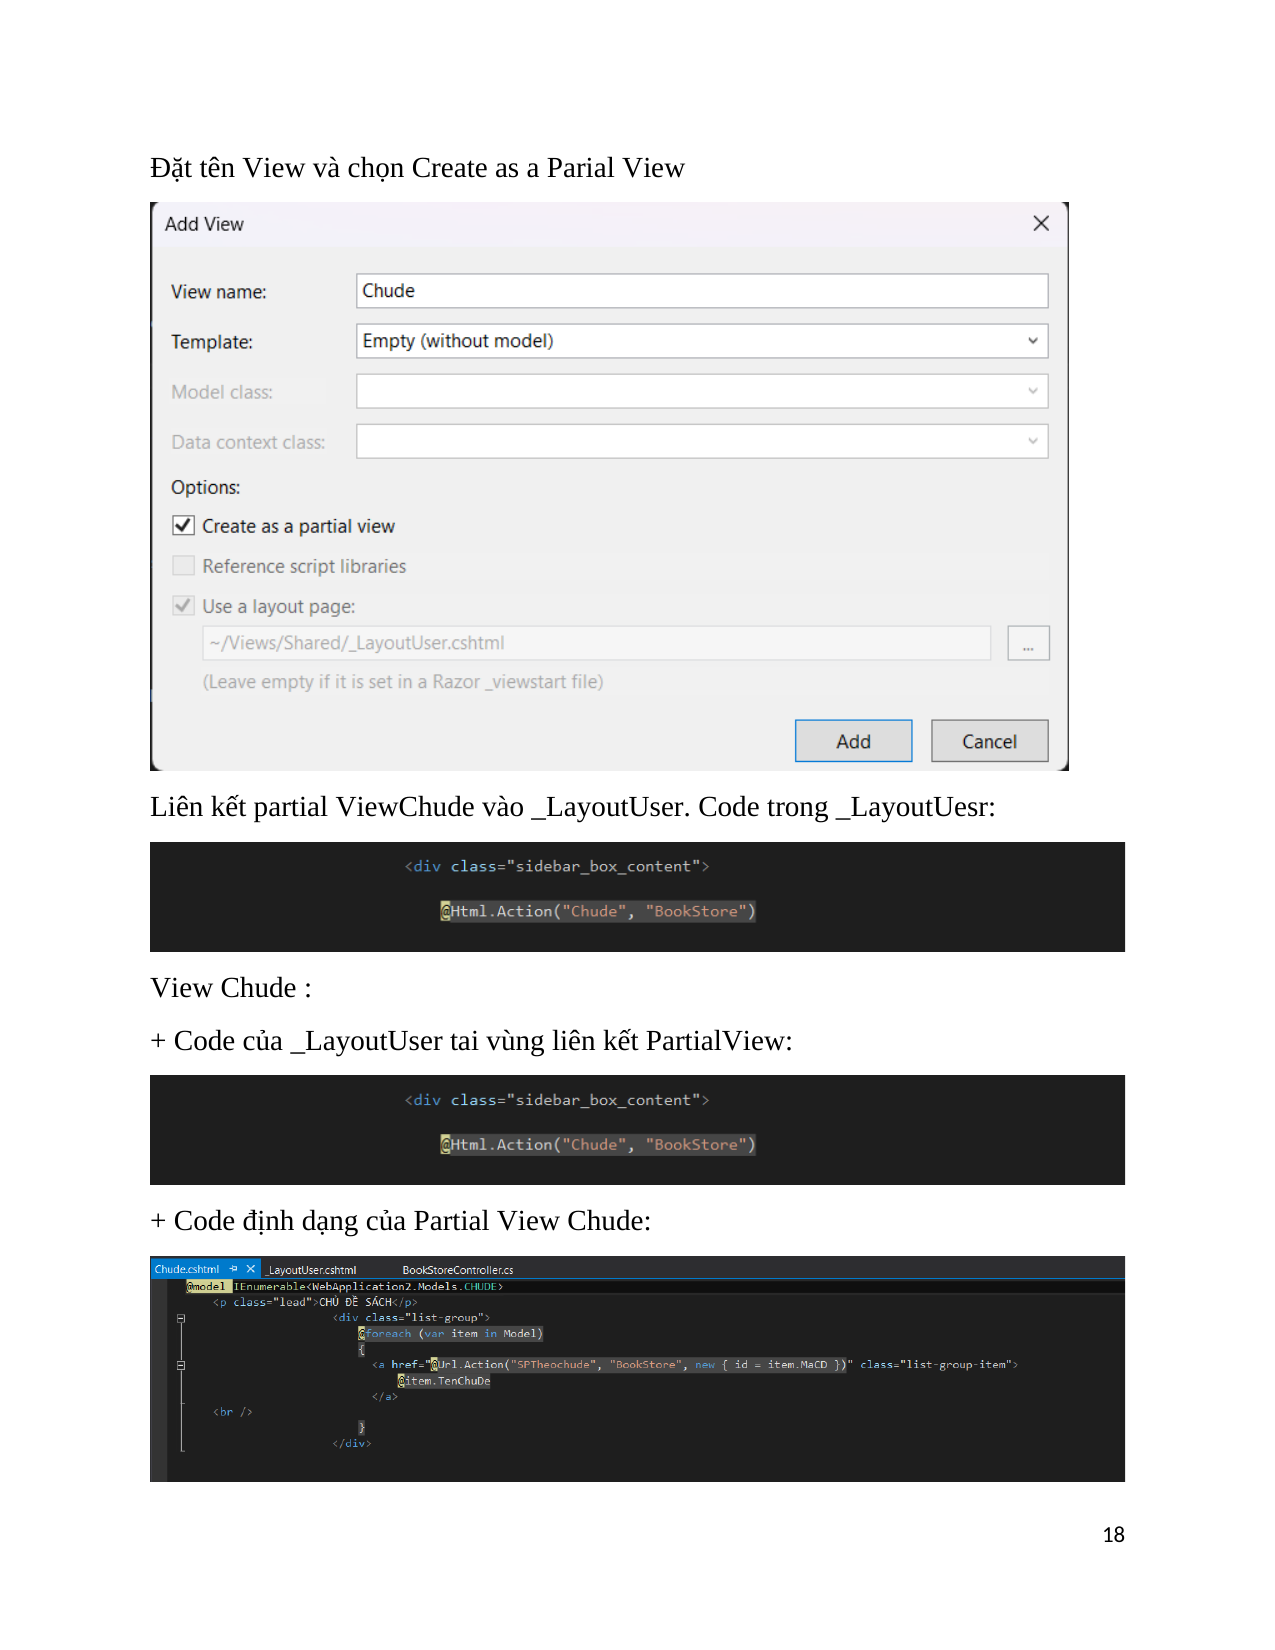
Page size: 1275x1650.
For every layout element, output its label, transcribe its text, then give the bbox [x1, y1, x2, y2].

text + Code của _LayoutUser tai vùng liên kết PartialView: [150, 1023, 1125, 1056]
text Đặt tên View và chọn Create as a Parial View [150, 150, 1125, 183]
text Liên kết partial ViewChude vào _LayoutUser. Code trong _LayoutUesr: [150, 789, 1125, 823]
text View Chude : [150, 970, 1125, 1003]
picture [150, 1256, 1125, 1482]
text + Code định dạng của Partial View Chude: [150, 1203, 1125, 1237]
picture [150, 202, 1069, 771]
picture [150, 1075, 1125, 1185]
picture [150, 842, 1125, 952]
